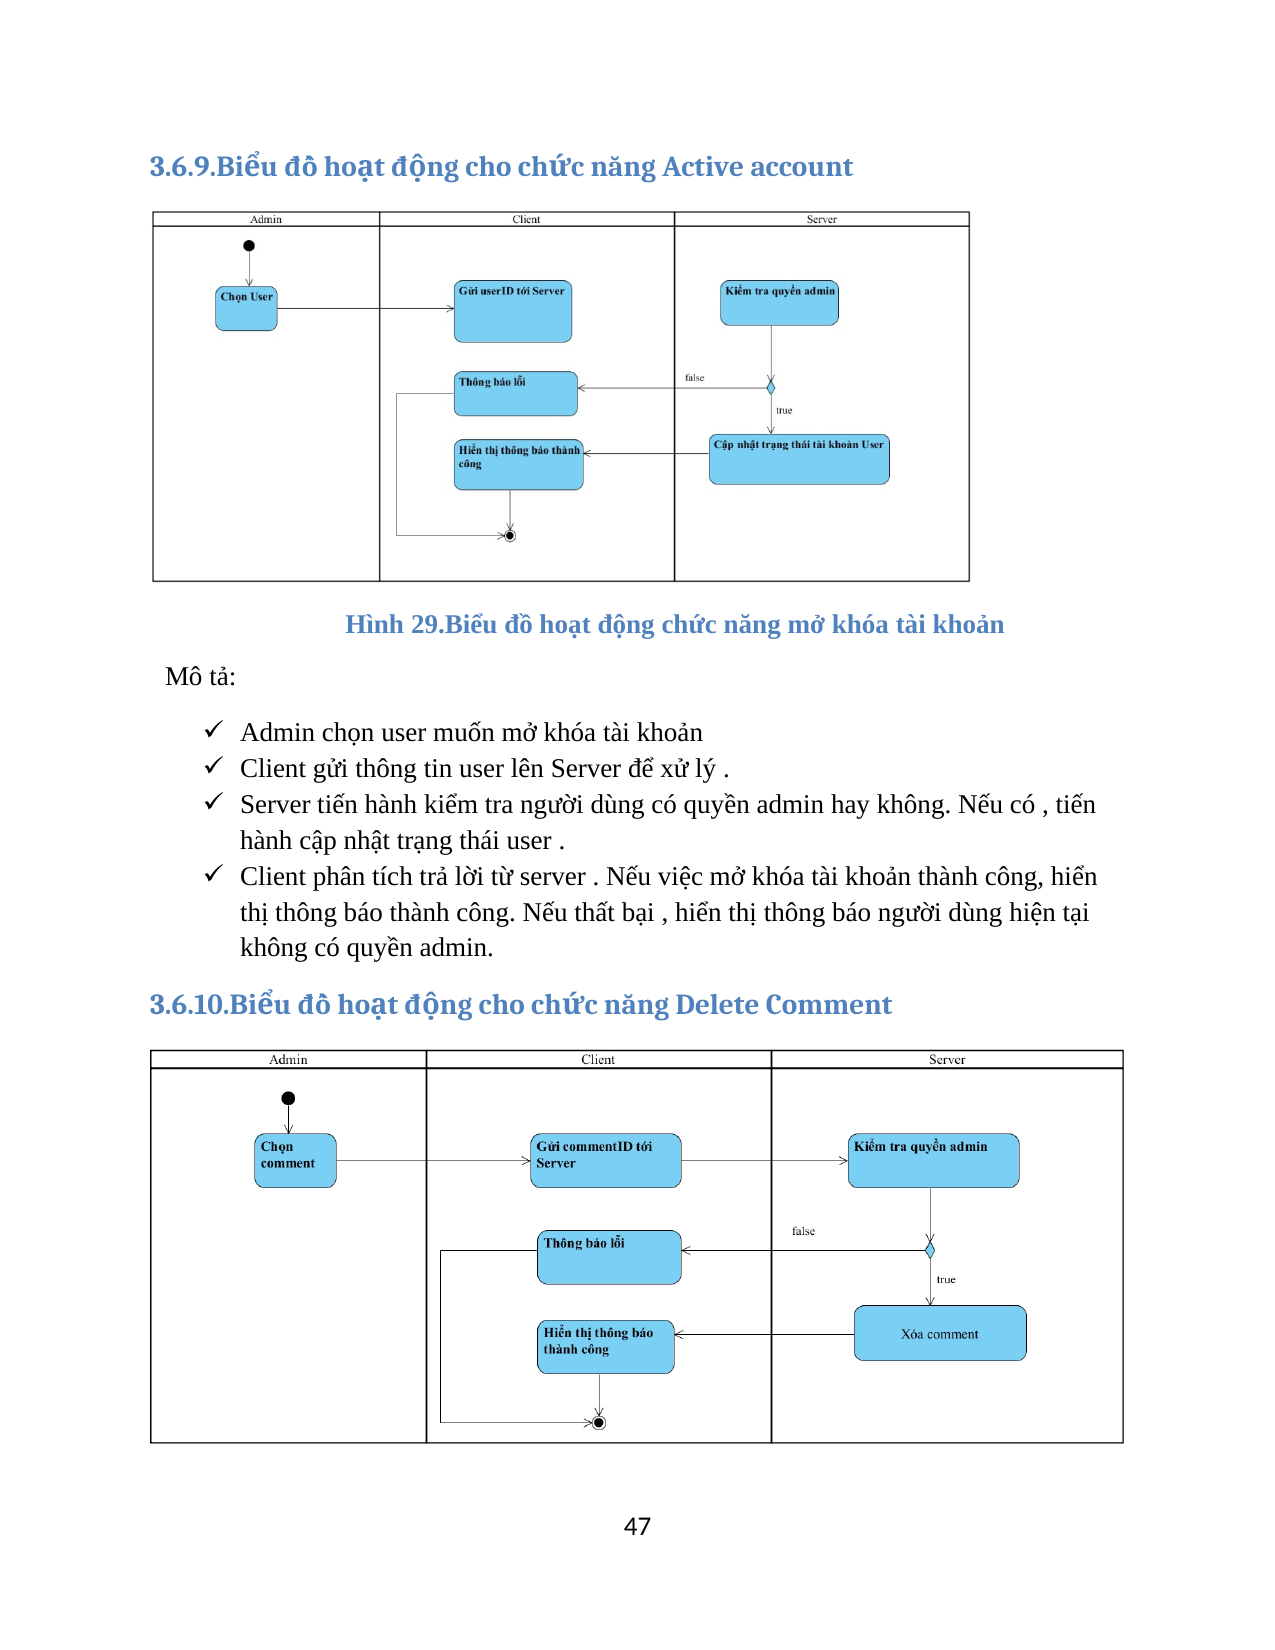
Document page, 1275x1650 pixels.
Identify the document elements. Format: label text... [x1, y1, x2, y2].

subtitle 3.6.10.Biểu đồ hoạt động cho chức năng Delete Comment [150, 988, 1125, 1021]
subtitle 3.6.9.Biểu đồ hoạt động cho chức năng Active account [150, 150, 1125, 183]
picture [150, 209, 971, 583]
list Admin chọn user muốn mở khóa tài khoản [202, 716, 1125, 748]
list Client gửi thông tin user lên Server để xử lý . [202, 752, 1125, 783]
picture [150, 1047, 1125, 1445]
list Client phân tích trả lời từ server . Nếu việc mở khóa tài khoản thành công, hiển thị thông báo thành công. Nếu thất bại , hiển thị thông báo người dùng hiện tại không có quyền admin. [202, 860, 1125, 962]
text Mô tả: [150, 660, 1125, 691]
list Server tiến hành kiểm tra người dùng có quyền admin hay không. Nếu có , tiến hành cập nhật trạng thái user . [202, 788, 1125, 855]
